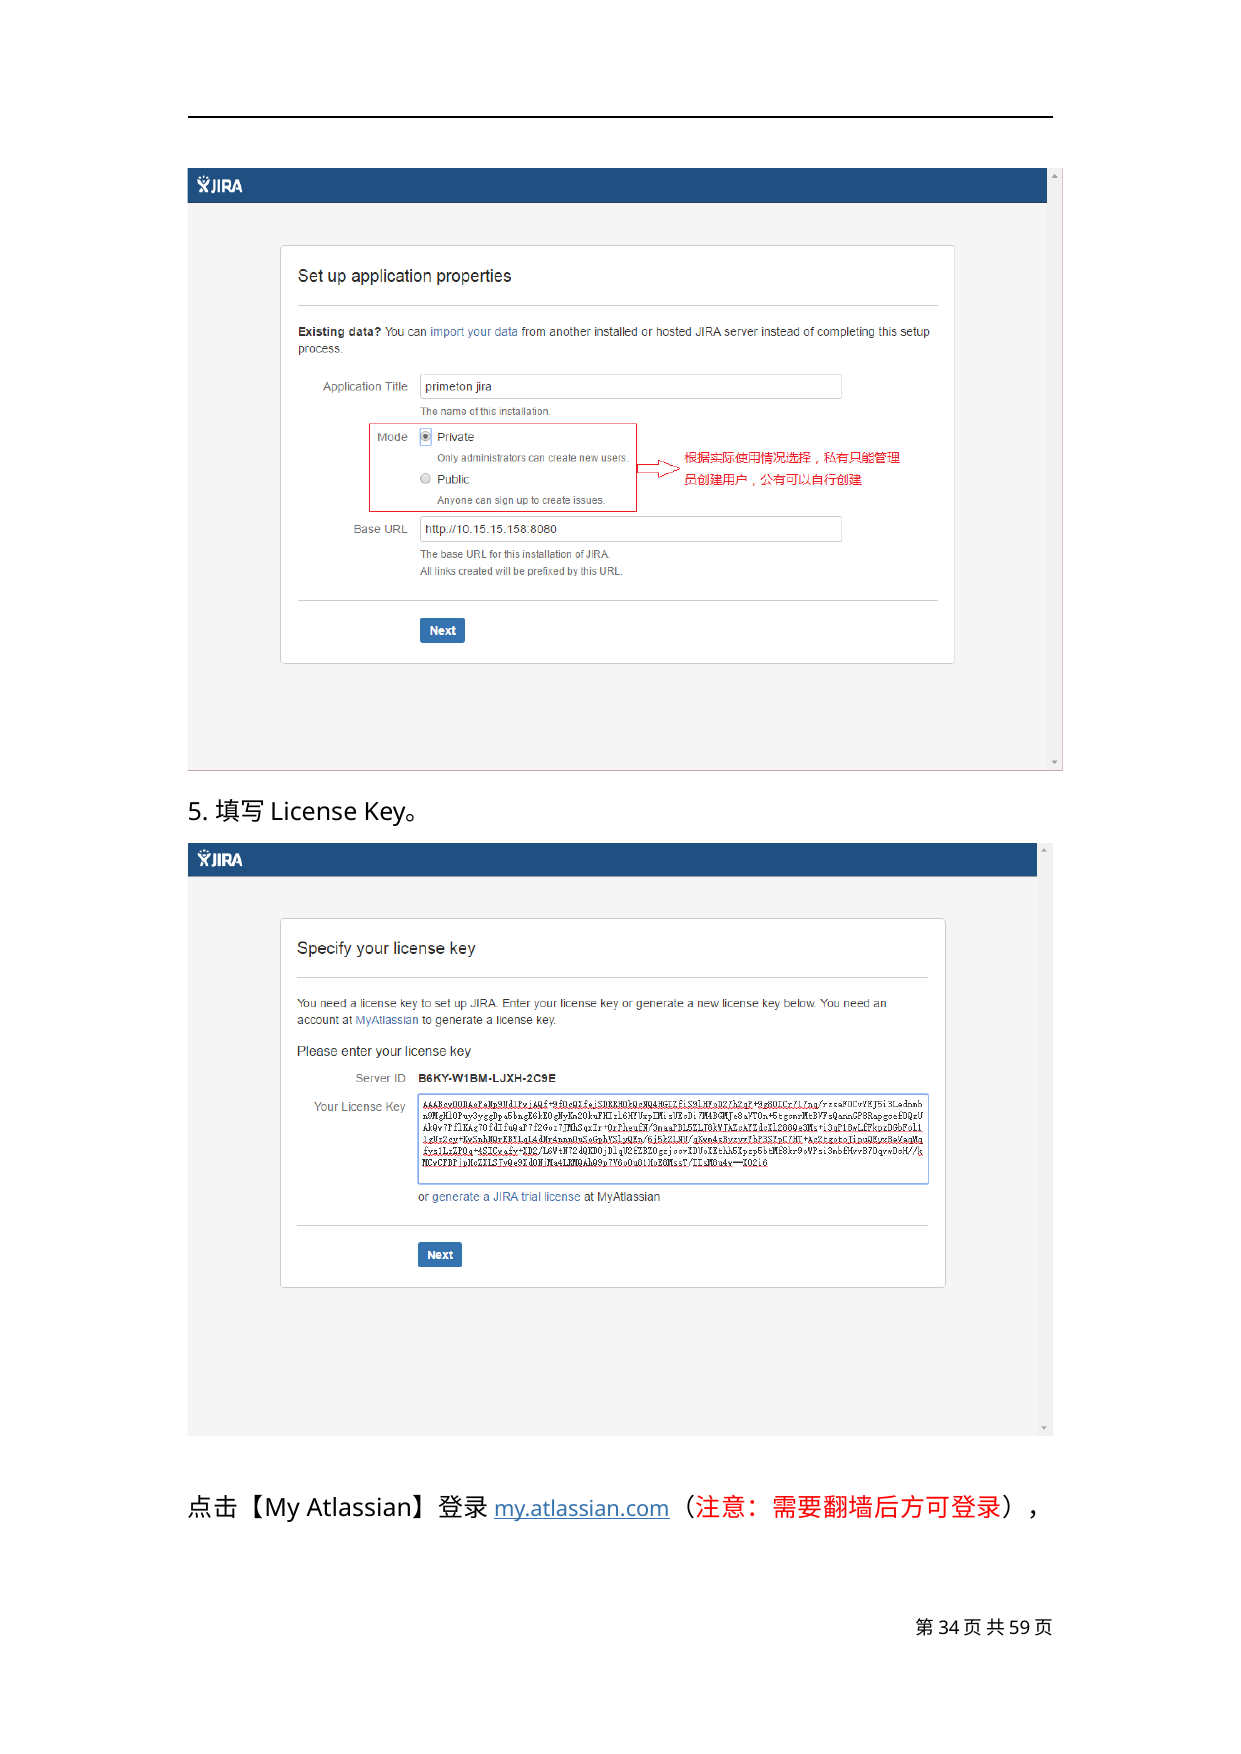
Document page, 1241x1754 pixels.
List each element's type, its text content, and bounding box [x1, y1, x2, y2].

picture [187, 168, 1063, 771]
list 填写License Key。 [187, 775, 1053, 843]
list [187, 1471, 1053, 1539]
picture [187, 843, 1053, 1436]
